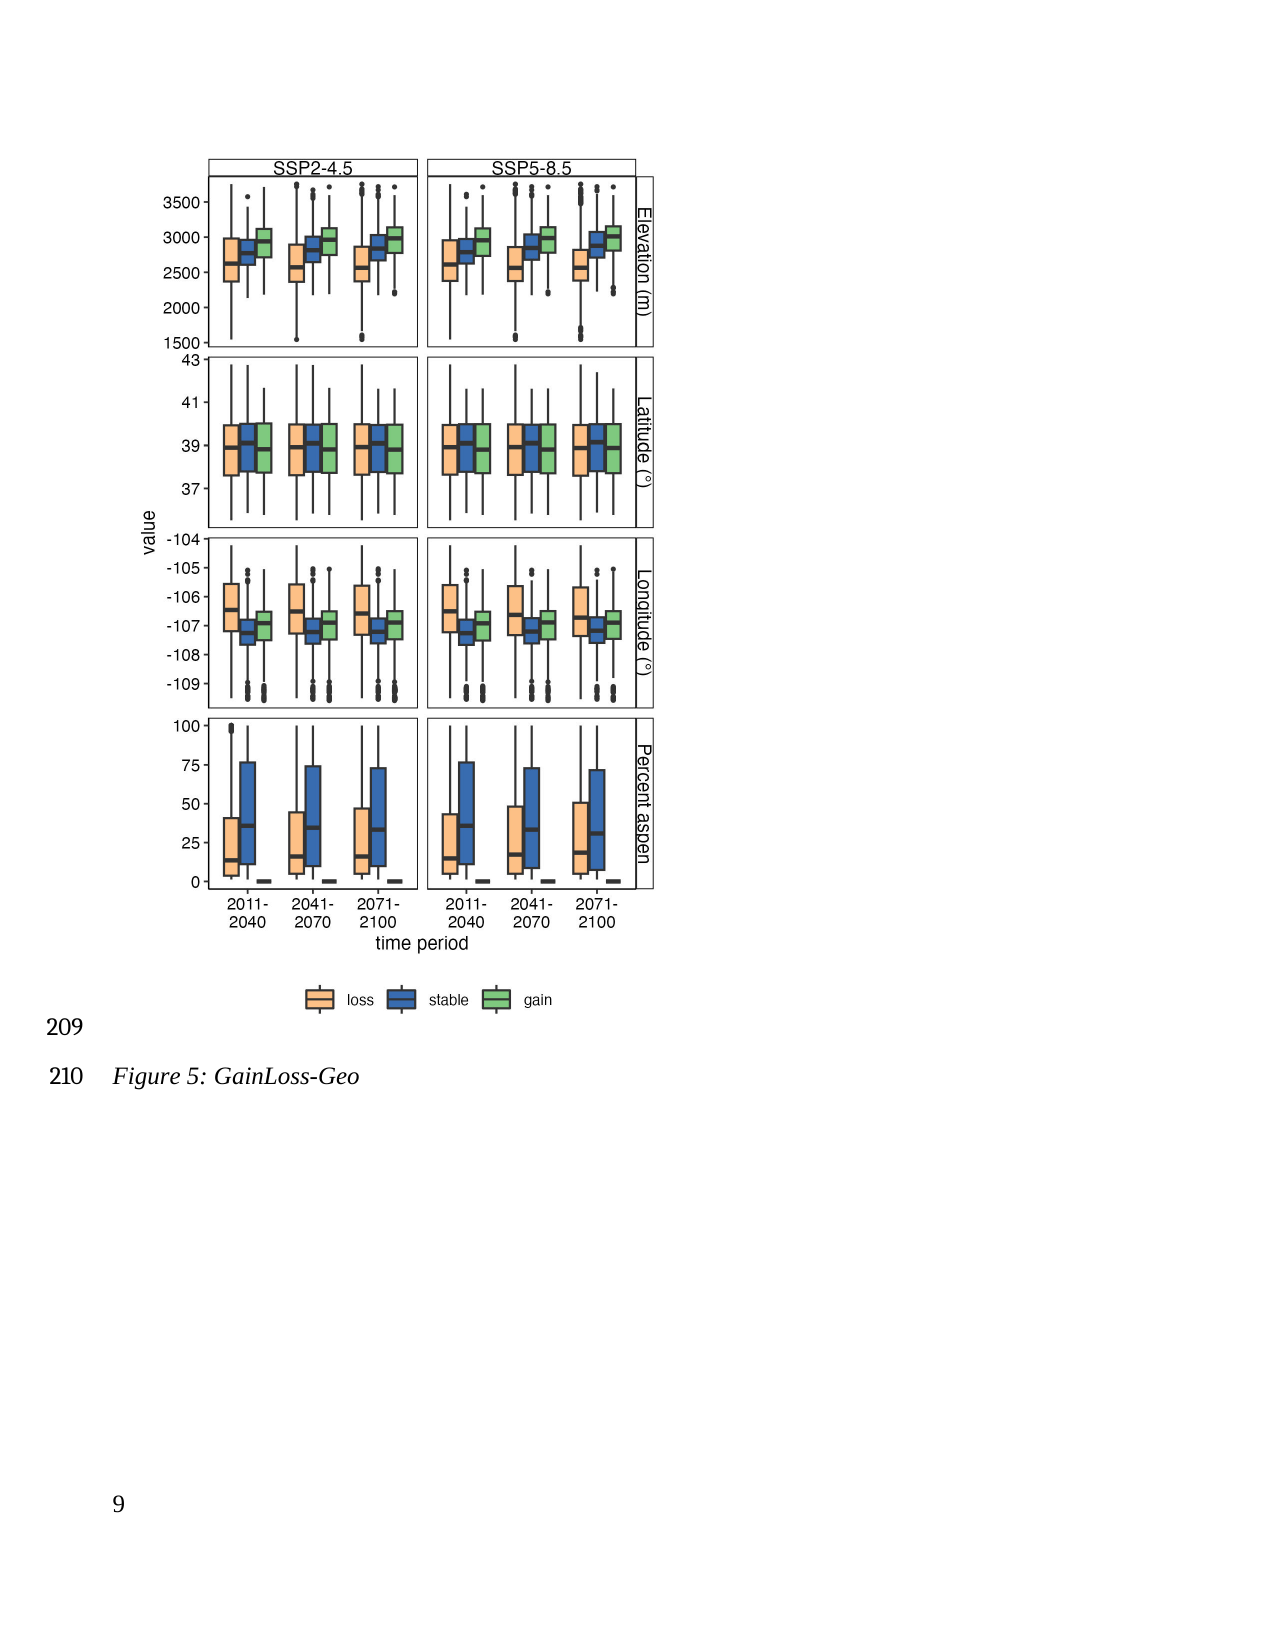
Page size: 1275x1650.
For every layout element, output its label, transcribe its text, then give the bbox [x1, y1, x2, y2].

picture [131, 150, 663, 1036]
text Figure 5: GainLoss-Geo [112, 1061, 1162, 1089]
